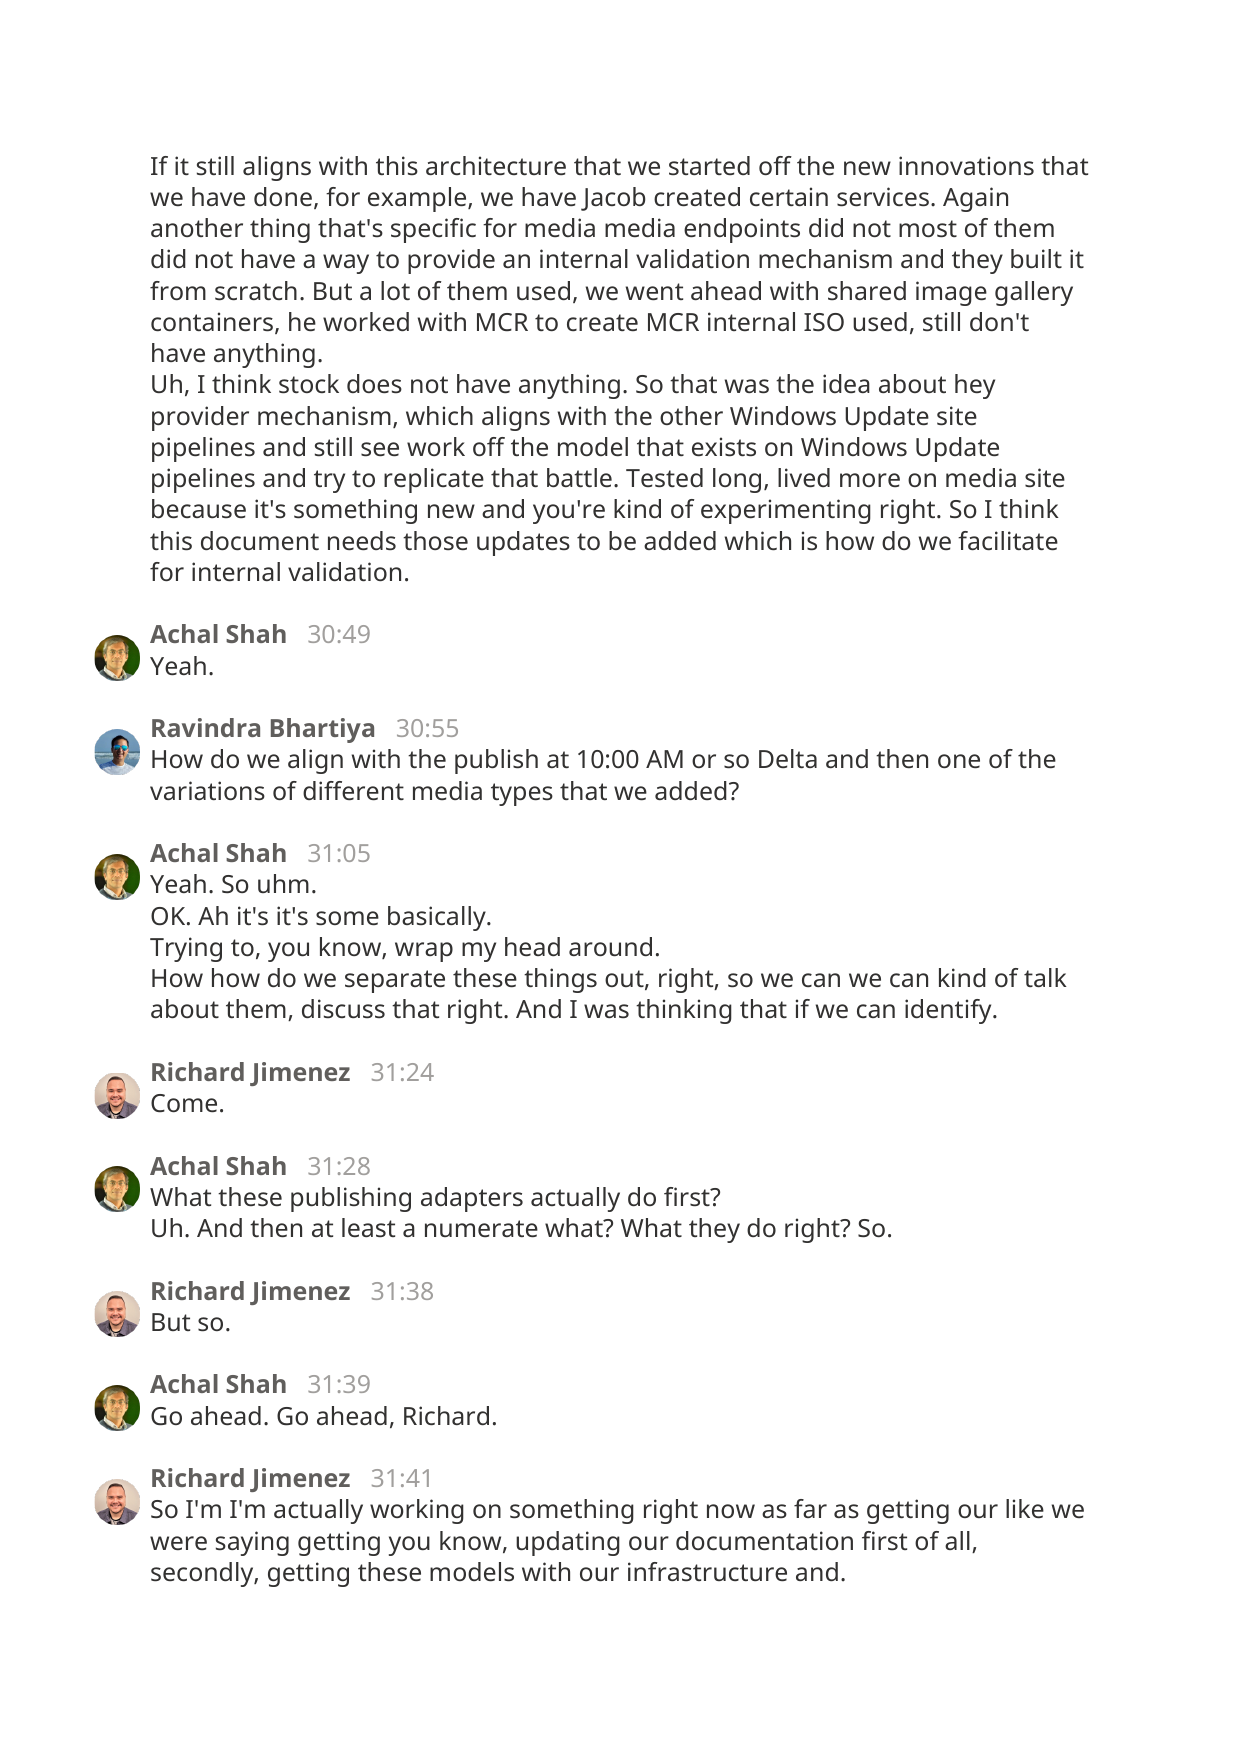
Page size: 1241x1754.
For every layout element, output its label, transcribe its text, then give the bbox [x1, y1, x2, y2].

text Ravindra Bhartiya 30:55 How do we align with the publish at 10:00 AM or so Delta and then one of the variations of different media types that we added? [150, 681, 1090, 806]
picture [94, 1291, 140, 1337]
text Richard Jimenez 31:38 But so. [150, 1244, 1090, 1337]
picture [94, 1166, 140, 1212]
text Achal Shah 31:28 What these publishing adapters actually do first? Uh. And then at least a numerate what? What they do right? So. [150, 1119, 1090, 1244]
text Achal Shah 31:39 Go ahead. Go ahead, Richard. [150, 1337, 1090, 1431]
picture [94, 635, 140, 681]
picture [94, 1385, 140, 1431]
picture [94, 729, 140, 775]
picture [94, 1073, 140, 1119]
text Richard Jimenez 31:24 Come. [150, 1025, 1090, 1119]
text Achal Shah 30:49 Yeah. [150, 587, 1090, 681]
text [150, 150, 1090, 587]
picture [94, 854, 140, 900]
text Achal Shah 31:05 Yeah. So uhm. OK. Ah it's it's some basically. Trying to, you know, wrap my head around. How how do we separate these things out, right, so we can we can kind of talk about them, discuss that right. And I was thinking that if we can identify. [150, 806, 1090, 1025]
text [150, 1431, 1090, 1587]
picture [94, 1479, 140, 1525]
